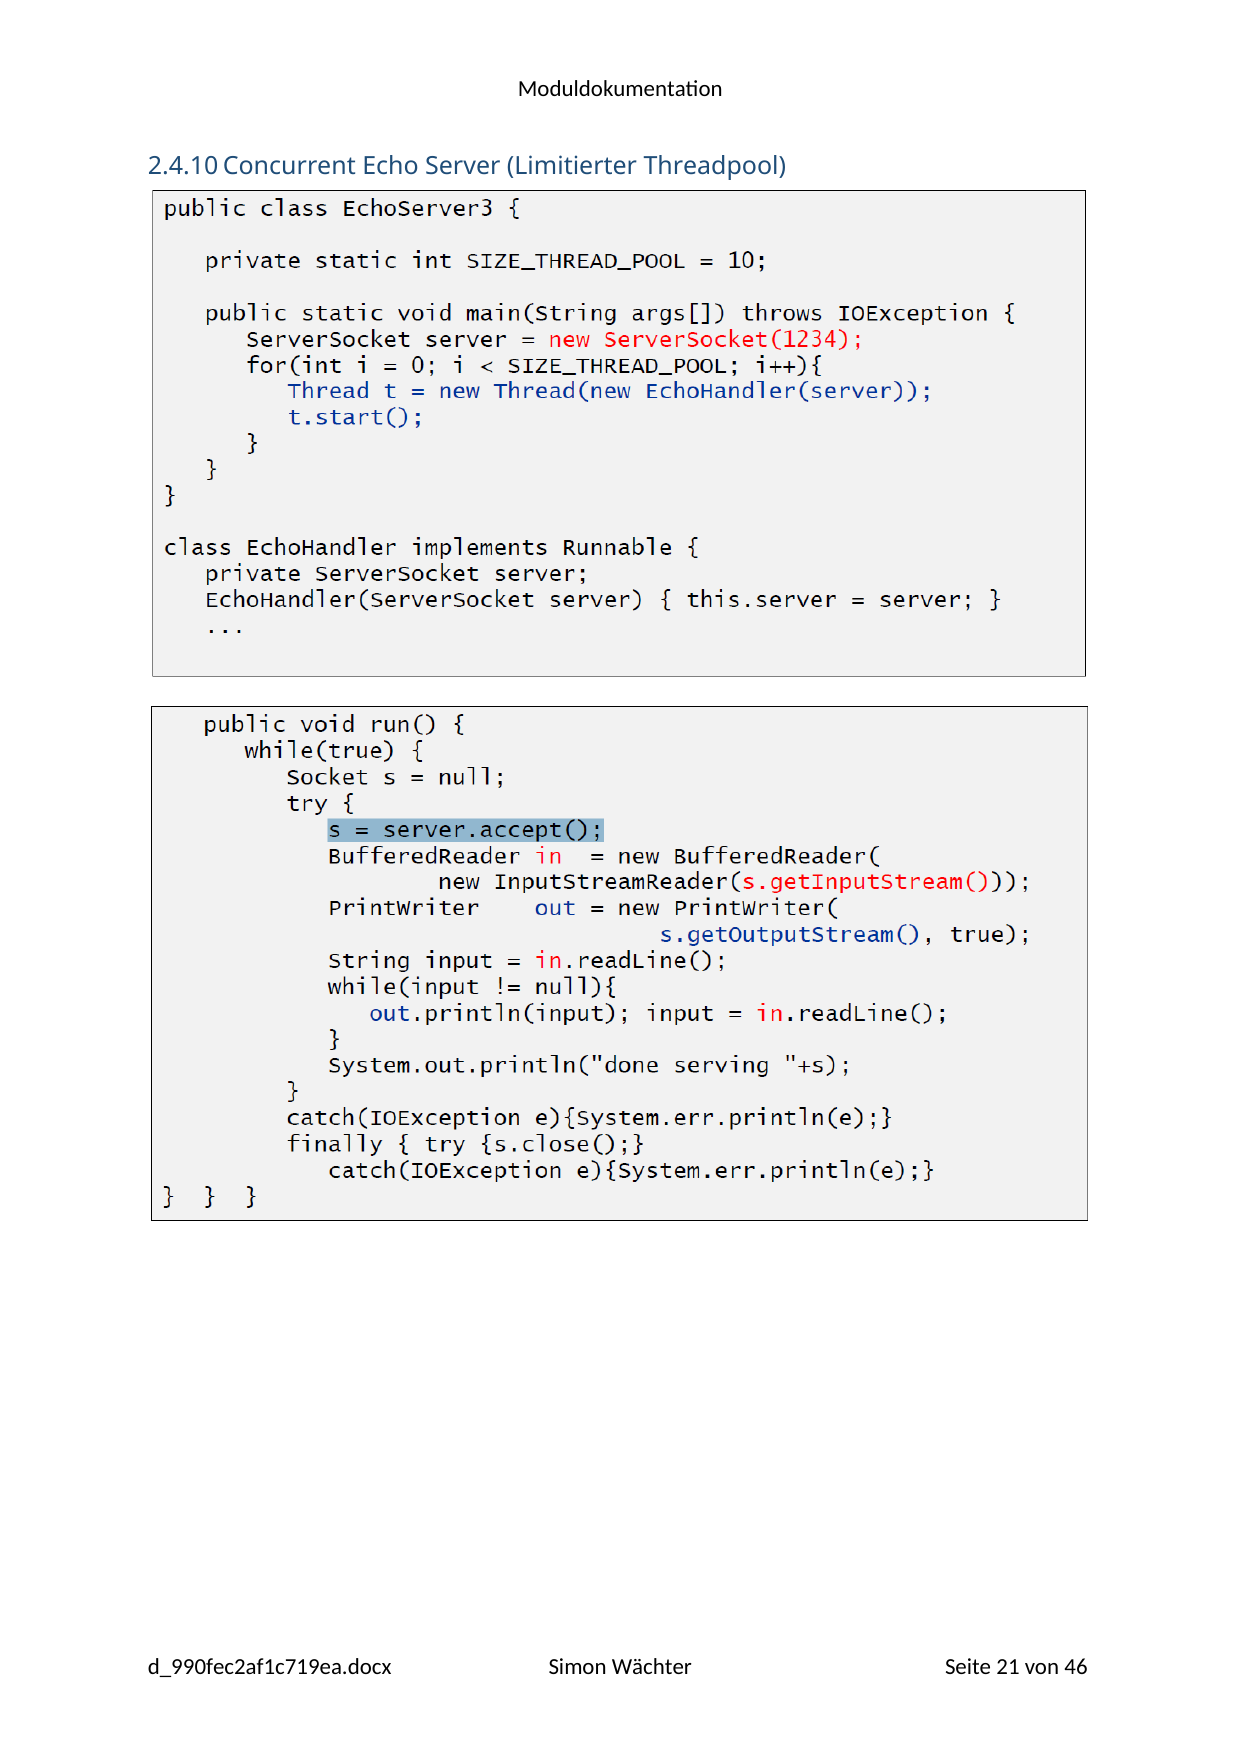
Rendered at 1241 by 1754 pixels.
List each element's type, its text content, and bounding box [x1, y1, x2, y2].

picture [147, 184, 1093, 682]
subtitle Concurrent Echo Server (Limitierter Threadpool) [148, 148, 1093, 182]
picture [147, 700, 1093, 1225]
